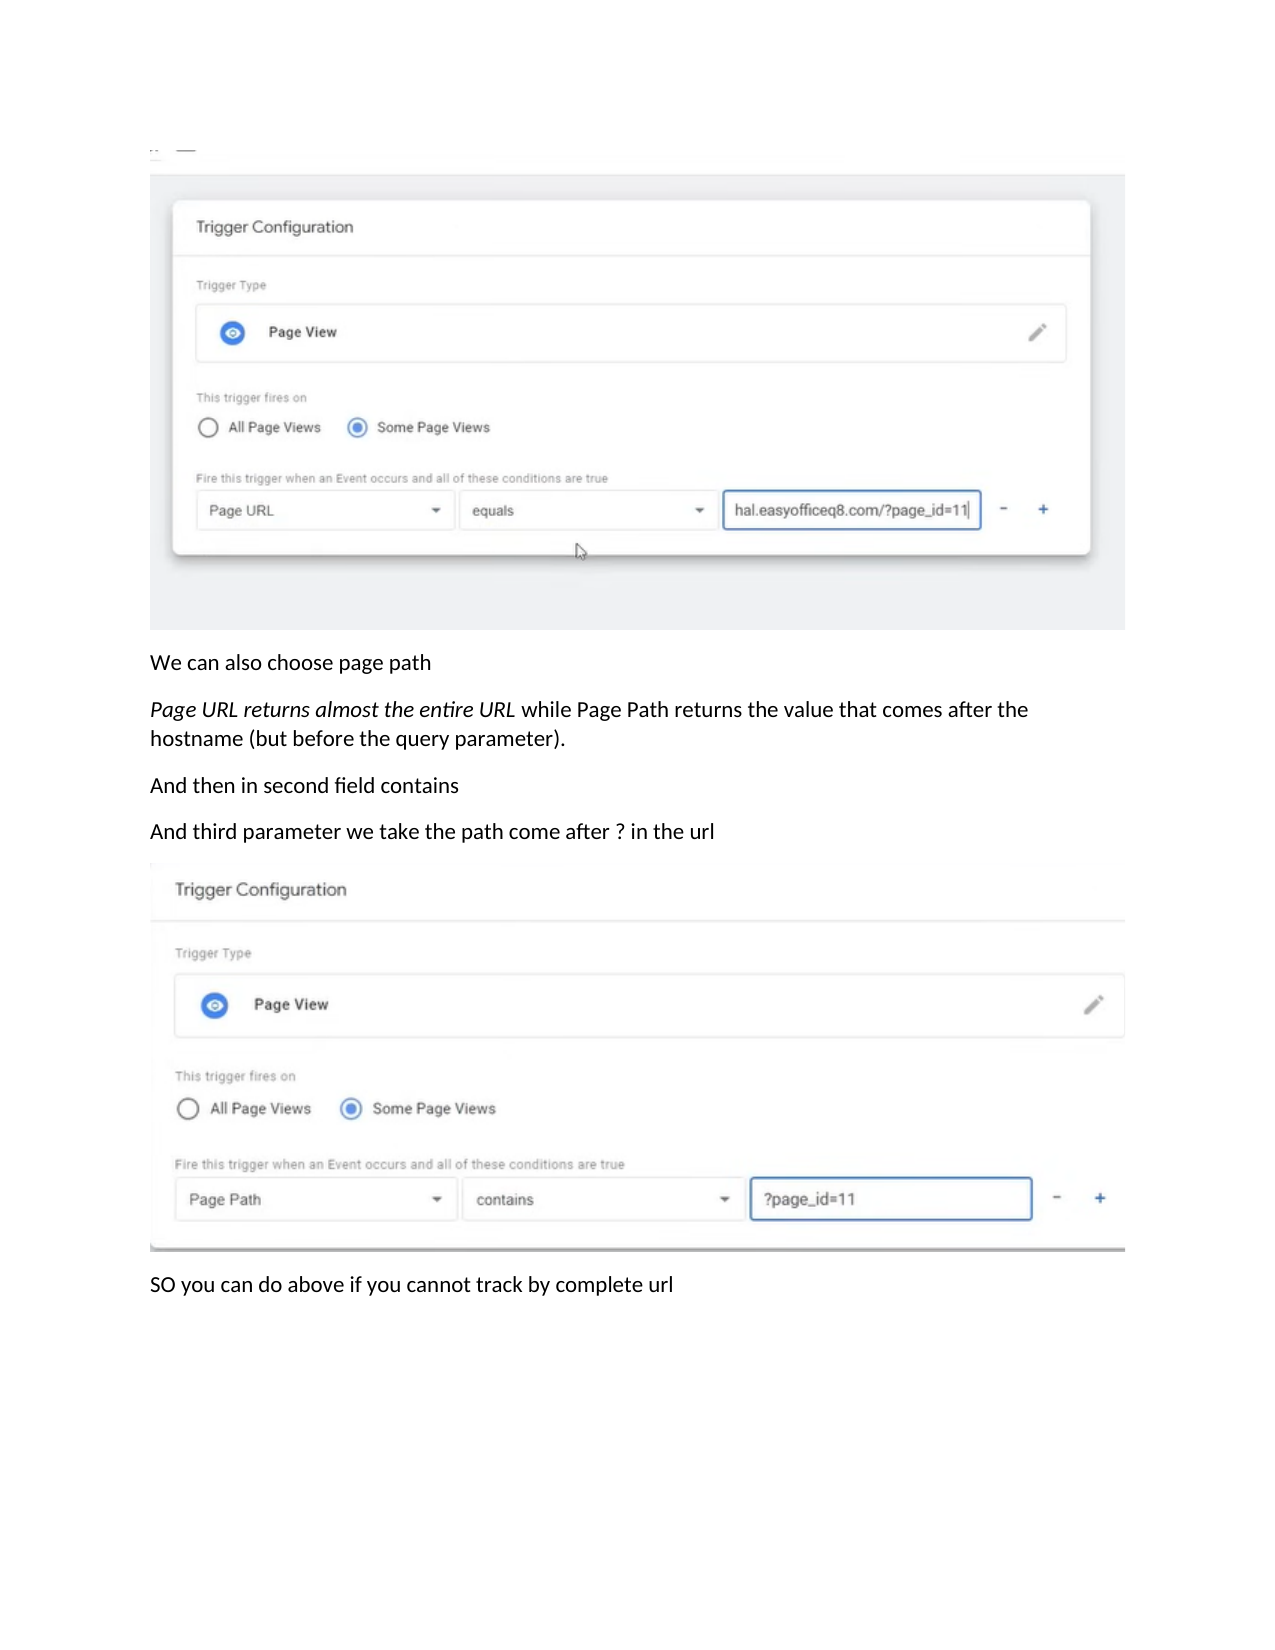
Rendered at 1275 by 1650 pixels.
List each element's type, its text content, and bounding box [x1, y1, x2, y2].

text Page URL returns almost the entire URL while Page Path returns the value that comes after the hostname (but before the query parameter). [150, 695, 1125, 752]
text SO you can do above if you cannot track by complete url [150, 1270, 1125, 1298]
text We can also choose page path [150, 648, 1125, 676]
picture [150, 150, 1125, 630]
text And third parameter we take the path come after ? in the url [150, 817, 1125, 845]
text And then in second field contains [150, 771, 1125, 799]
picture [150, 863, 1125, 1252]
